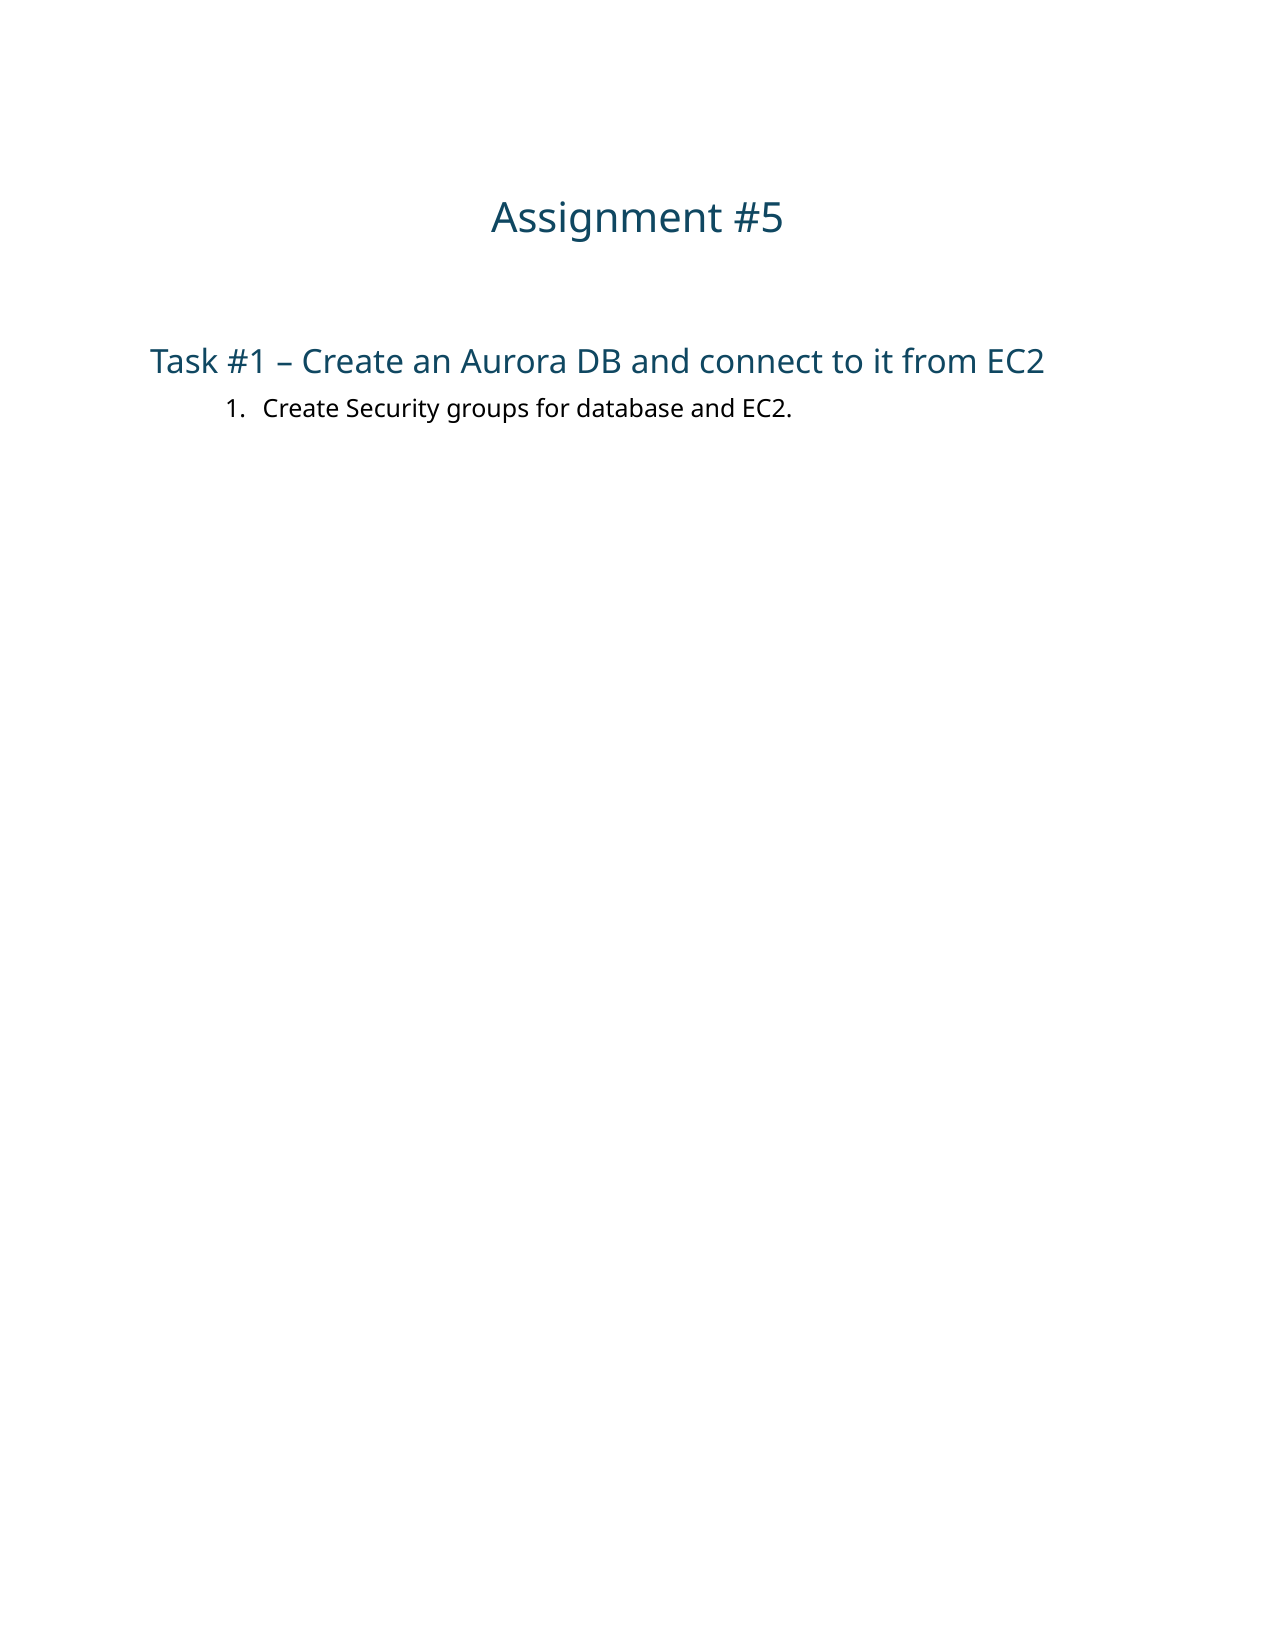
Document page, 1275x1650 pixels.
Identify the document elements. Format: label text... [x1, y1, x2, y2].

list Create Security groups for database and EC2. [225, 391, 1125, 425]
subtitle Assignment #5 [150, 187, 1125, 244]
subtitle Task #1 – Create an Aurora DB and connect to it from EC2 [150, 337, 1125, 383]
